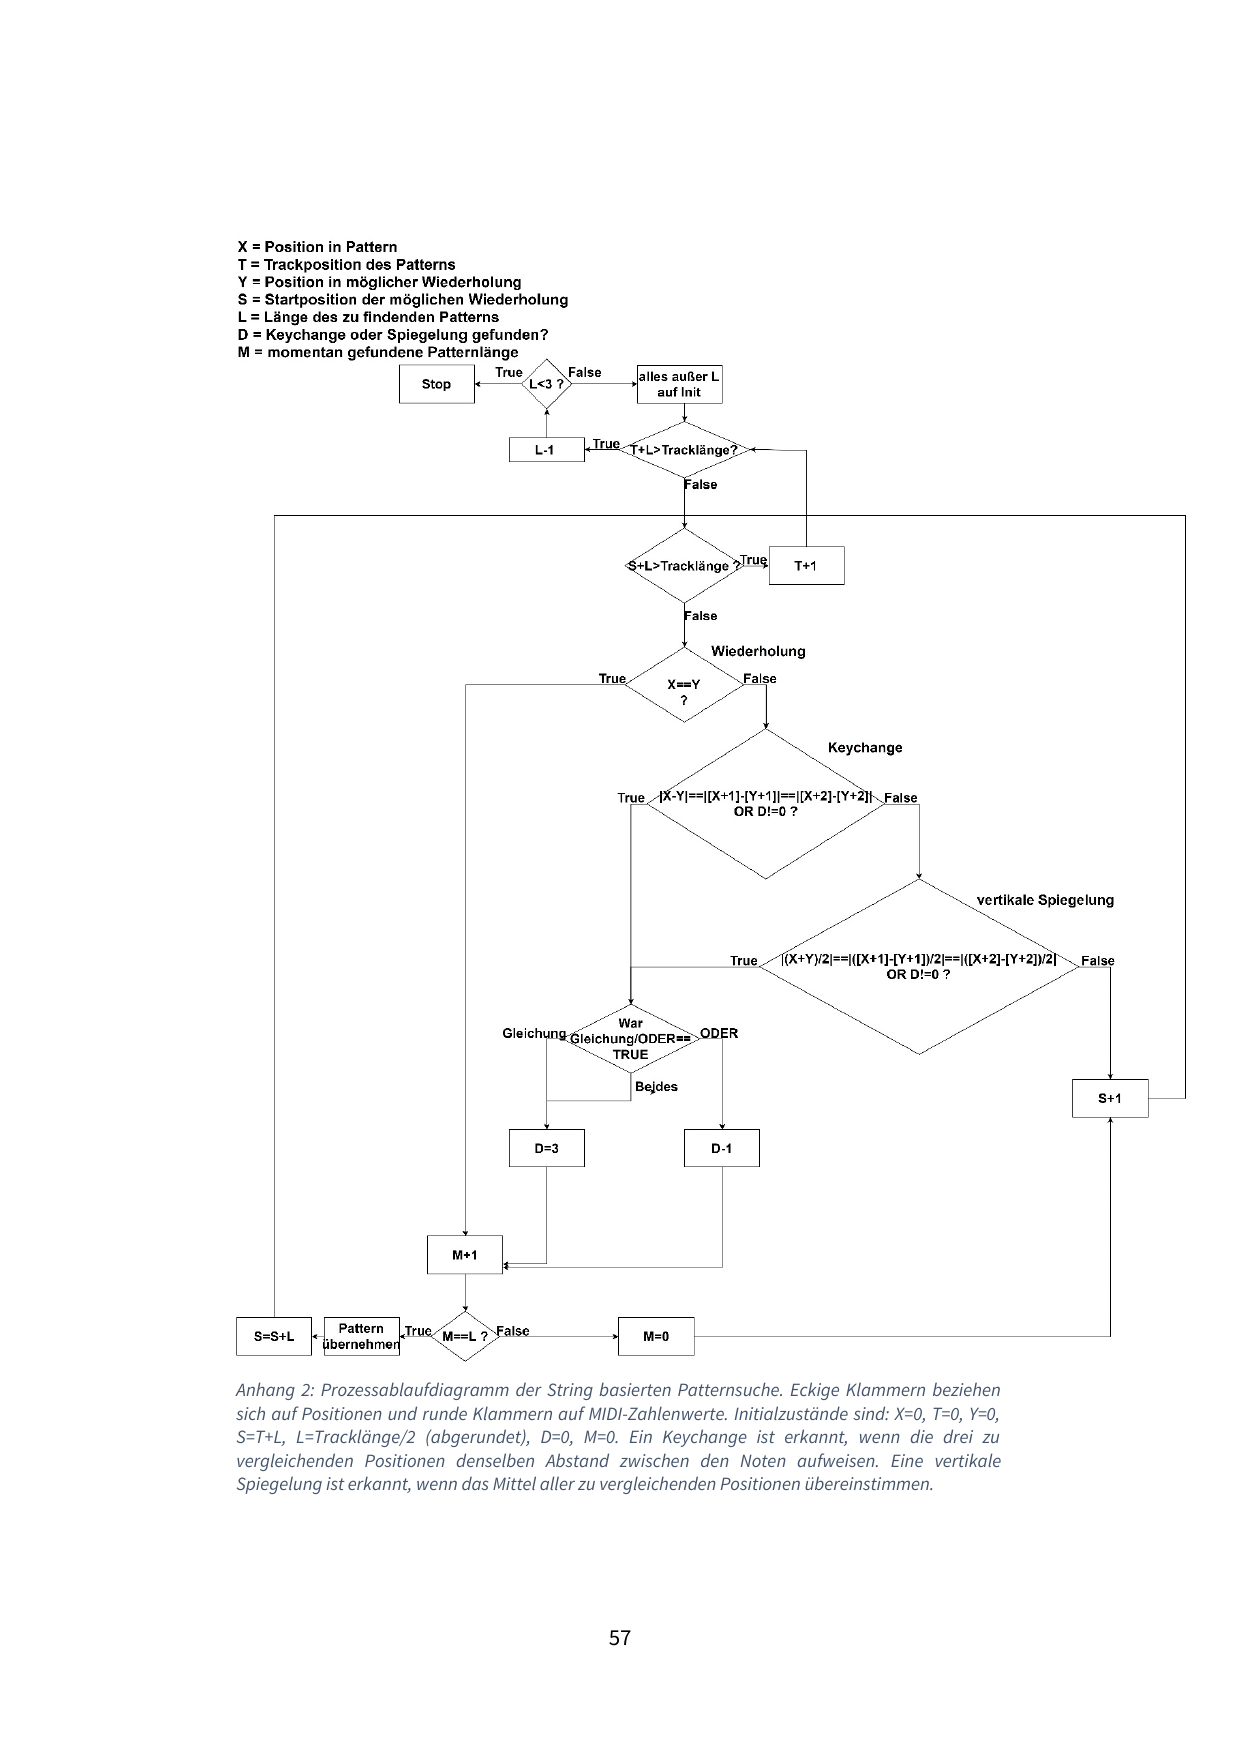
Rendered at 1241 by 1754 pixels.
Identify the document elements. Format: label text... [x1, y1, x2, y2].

picture [236, 236, 1191, 1362]
